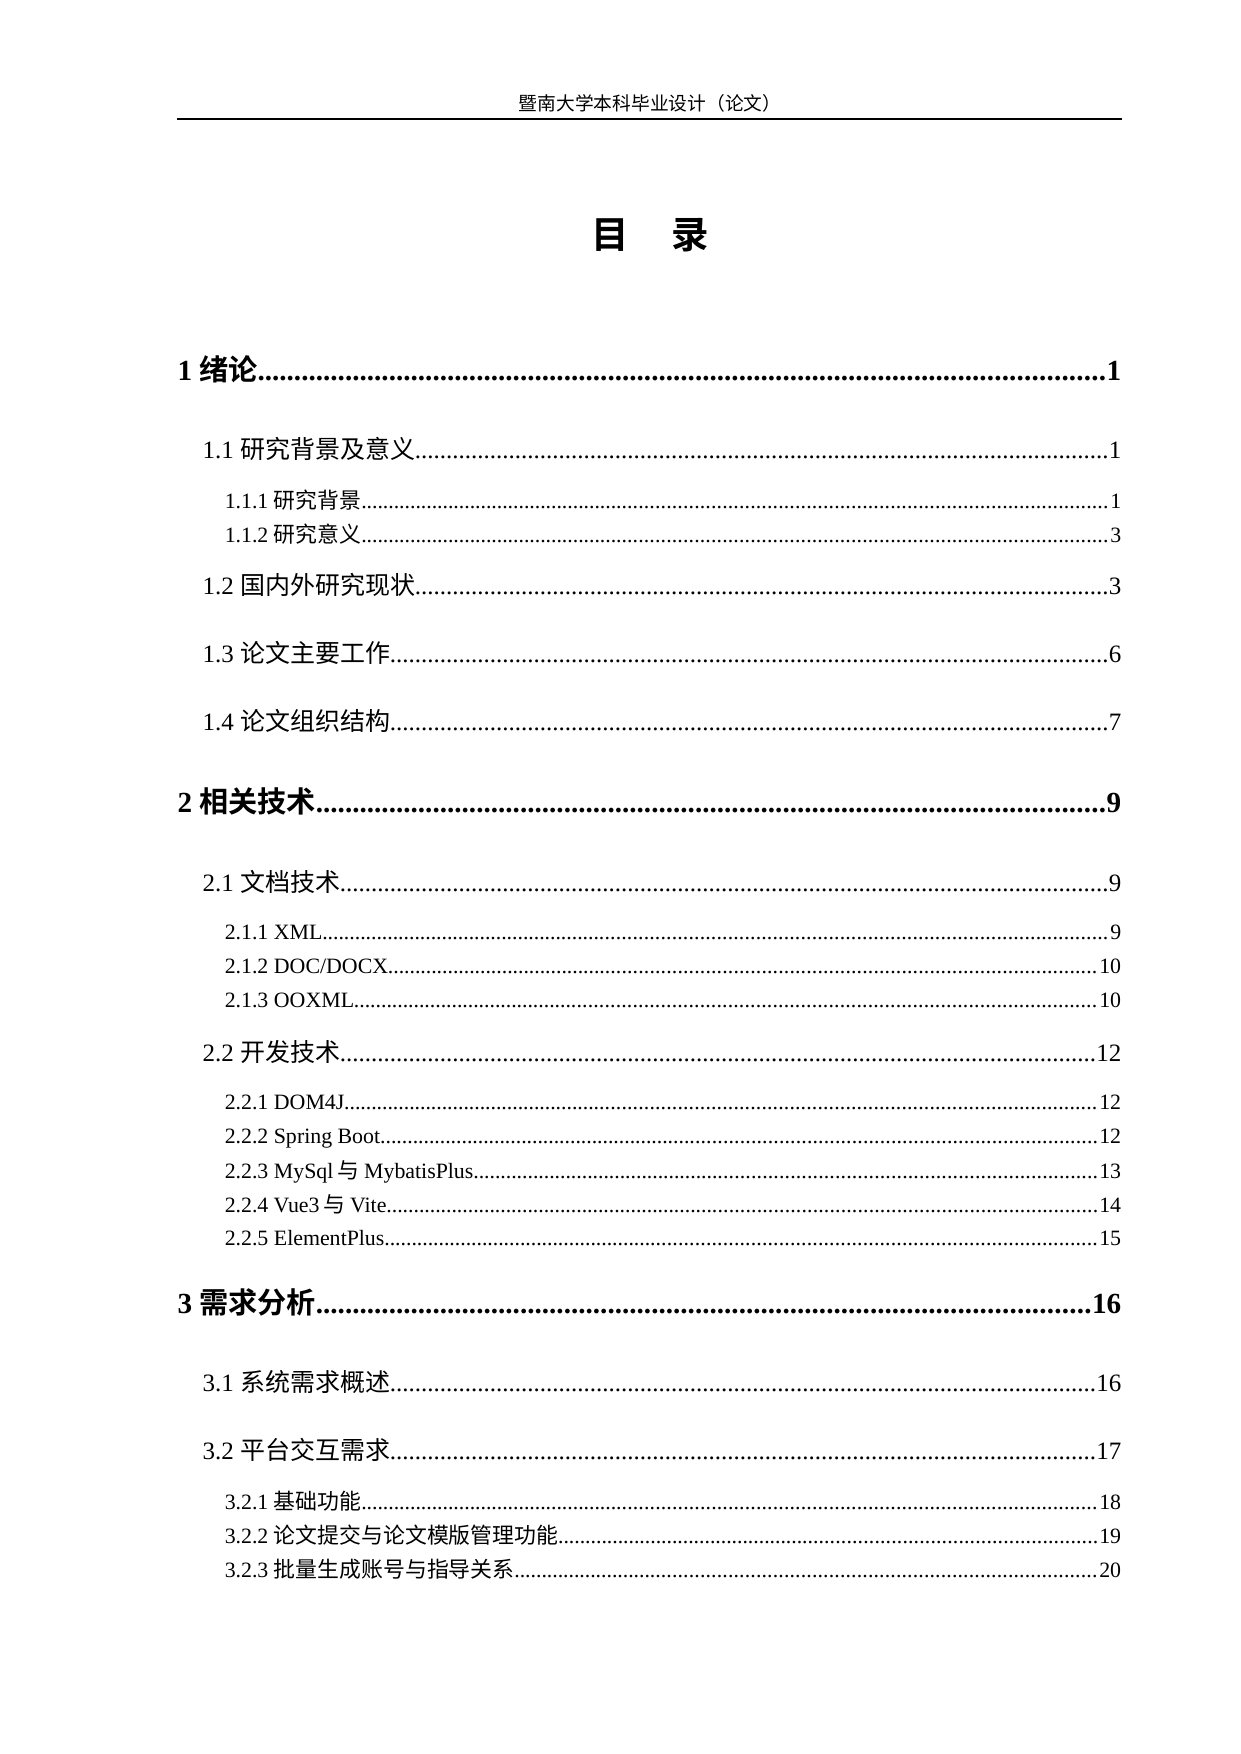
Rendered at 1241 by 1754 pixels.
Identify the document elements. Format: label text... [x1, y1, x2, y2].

text 目 录 [177, 198, 1122, 266]
text 1.2 国内外研究现状 3 [202, 550, 1122, 618]
text 2.1.3 OOXML 10 [177, 982, 1122, 1016]
text 3.2.3 批量生成账号与指导关系 20 [177, 1551, 1122, 1585]
text 3.2.2 论文提交与论文模版管理功能 19 [177, 1517, 1122, 1551]
text 1.1 研究背景及意义 1 [202, 414, 1122, 482]
text 1.3 论文主要工作 6 [202, 618, 1122, 686]
text 1.1.2 研究意义 3 [177, 516, 1122, 550]
text 1 绪论 1 [177, 334, 1122, 402]
text 2.2 开发技术 12 [202, 1016, 1122, 1084]
text 1.1.1 研究背景 1 [177, 482, 1122, 516]
text 3.2 平台交互需求 17 [202, 1415, 1122, 1483]
text 2.2.2 Spring Boot 12 [177, 1118, 1122, 1152]
text 2.2.1 DOM4J 12 [177, 1084, 1122, 1118]
text 2.2.4 Vue3与Vite 14 [177, 1186, 1122, 1220]
text 2.1 文档技术 9 [202, 847, 1122, 914]
text 2.1.2 DOC/DOCX 10 [177, 948, 1122, 982]
text 2.2.5 ElementPlus 15 [177, 1220, 1122, 1254]
text 3.2.1 基础功能 18 [177, 1483, 1122, 1517]
text 3 需求分析 16 [177, 1267, 1122, 1334]
text 1.4 论文组织结构 7 [202, 686, 1122, 754]
text 2 相关技术 9 [177, 766, 1122, 834]
text 2.1.1 XML 9 [177, 914, 1122, 948]
text 3.1 系统需求概述 16 [202, 1347, 1122, 1415]
text 2.2.3 MySql与MybatisPlus 13 [177, 1152, 1122, 1186]
